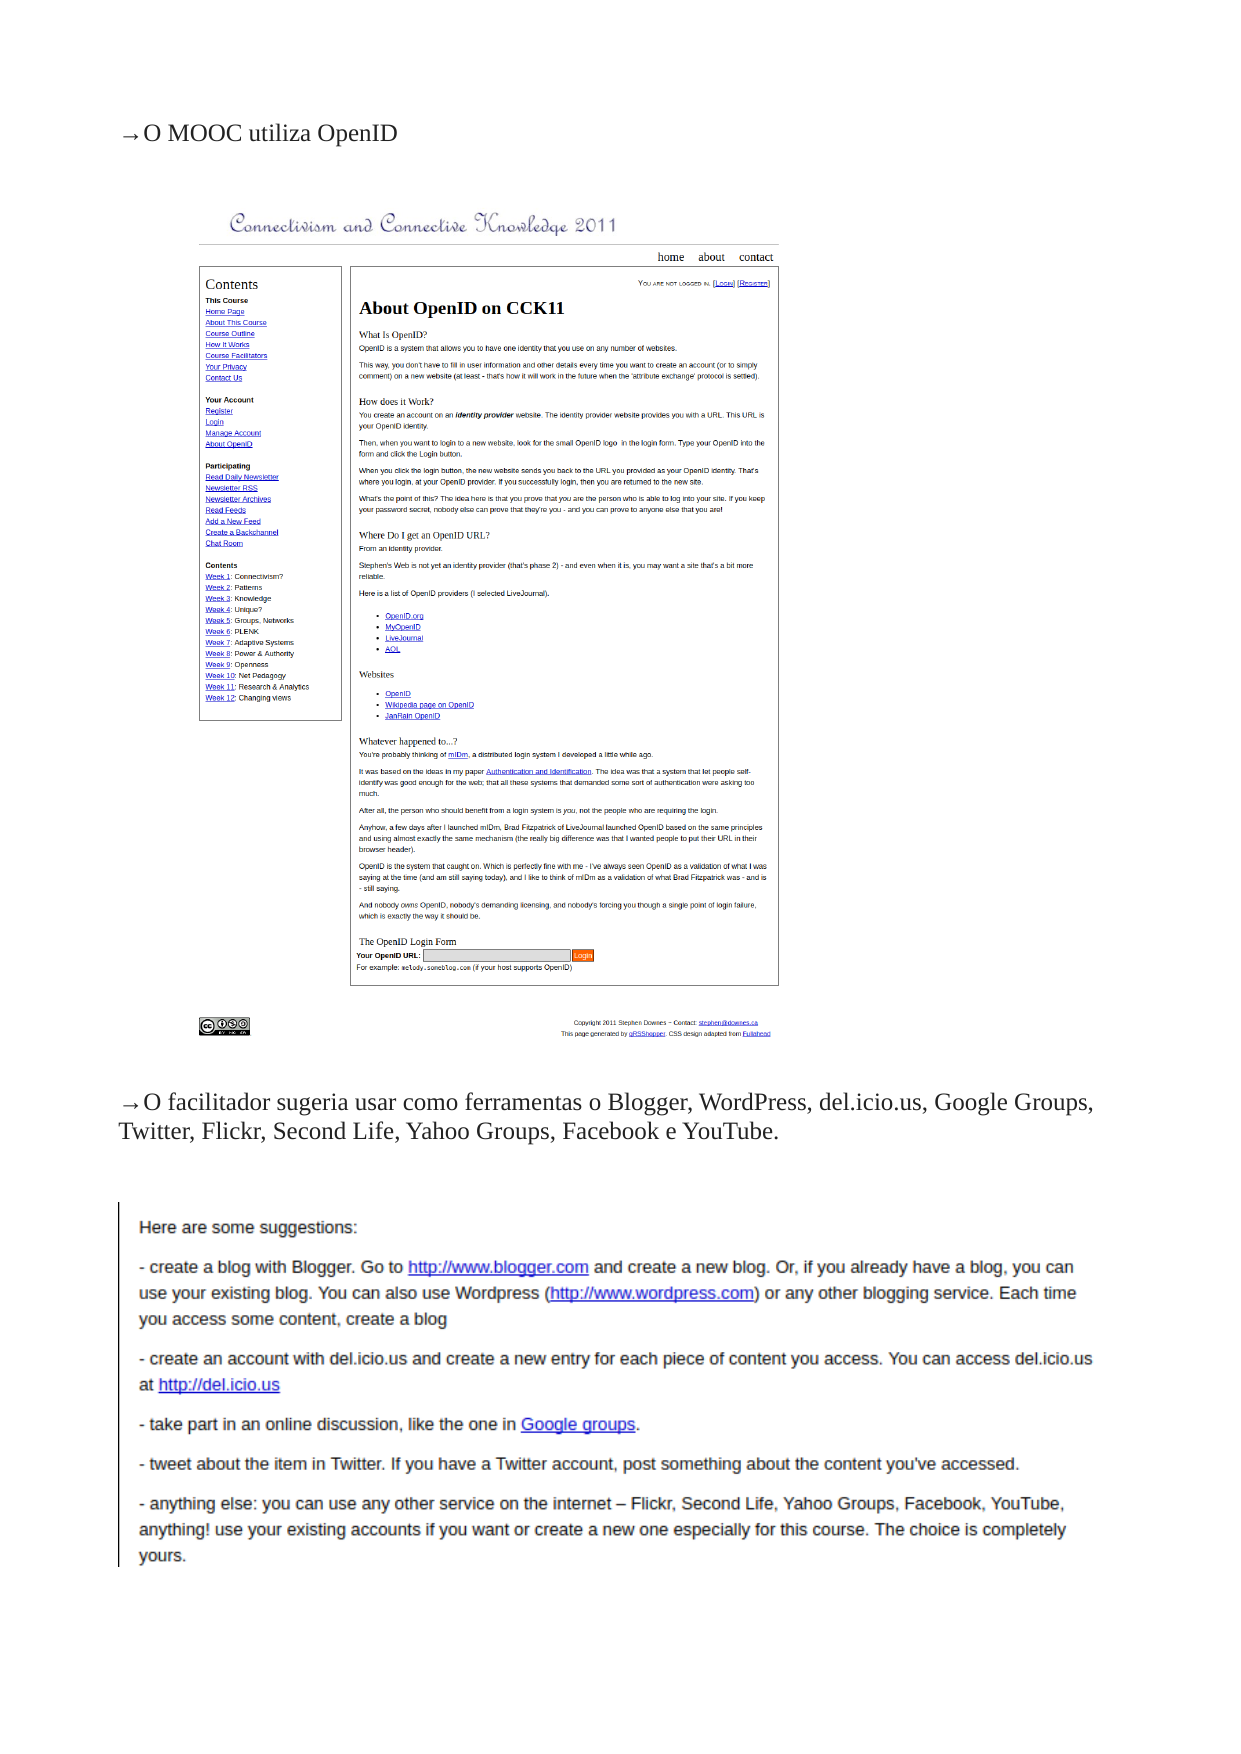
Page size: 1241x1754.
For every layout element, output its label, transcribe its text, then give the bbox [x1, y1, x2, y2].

text →O facilitador sugeria usar como ferramentas o Blogger, WordPress, del.icio.us, Google Groups, Twitter, Flickr, Second Life, Yahoo Groups, Facebook e YouTube. [118, 1087, 1122, 1145]
text →O MOOC utiliza OpenID [118, 118, 1122, 147]
picture [118, 190, 1123, 1045]
picture [118, 1202, 1122, 1567]
